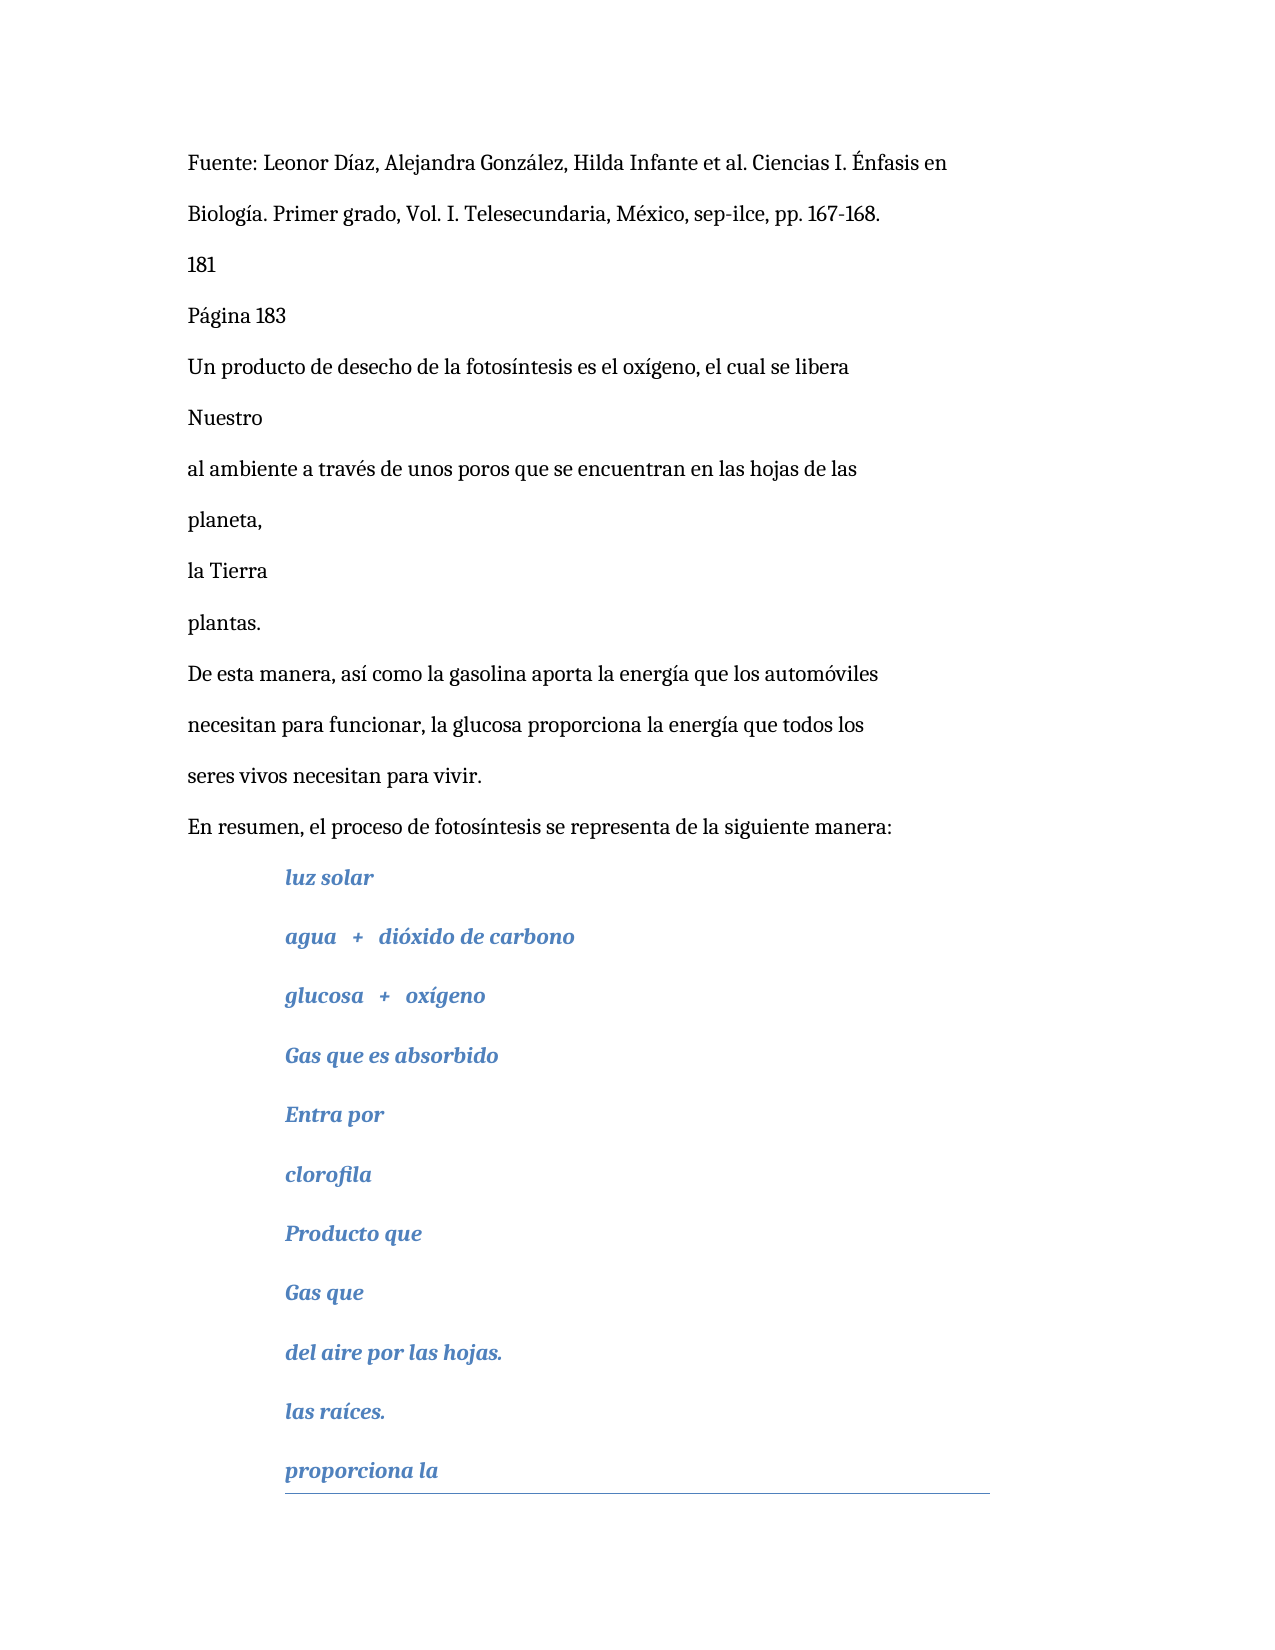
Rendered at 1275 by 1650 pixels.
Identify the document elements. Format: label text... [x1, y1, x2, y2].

text De esta manera, así como la gasolina aporta la energía que los automóviles [187, 660, 1087, 687]
text plantas. [187, 609, 1087, 636]
text Gas que [285, 1280, 990, 1307]
text agua + dióxido de carbono [285, 924, 990, 950]
text Un producto de desecho de la fotosíntesis es el oxígeno, el cual se libera [187, 354, 1087, 381]
text al ambiente a través de unos poros que se encuentran en las hojas de las [187, 456, 1087, 483]
text del aire por las hojas. [285, 1339, 990, 1366]
text En resumen, el proceso de fotosíntesis se representa de la siguiente manera: [187, 813, 1087, 840]
text glucosa + oxígeno [285, 983, 990, 1010]
text Biología. Primer grado, Vol. I. Telesecundaria, México, sep-ilce, pp. 167-168. [187, 201, 1087, 227]
text clorofila [285, 1161, 990, 1188]
text la Tierra [187, 558, 1087, 585]
text planeta, [187, 507, 1087, 534]
text luz solar [285, 864, 990, 891]
text Página 183 [187, 303, 1087, 329]
text Gas que es absorbido [285, 1043, 990, 1069]
text Producto que [285, 1221, 990, 1247]
text seres vivos necesitan para vivir. [187, 762, 1087, 789]
text Nuestro [187, 405, 1087, 432]
text proporciona la [285, 1458, 990, 1493]
text Entra por [285, 1102, 990, 1128]
text 181 [187, 252, 1087, 278]
text necesitan para funcionar, la glucosa proporciona la energía que todos los [187, 711, 1087, 738]
text las raíces. [285, 1399, 990, 1425]
text Fuente: Leonor Díaz, Alejandra González, Hilda Infante et al. Ciencias I. Énfasis en [187, 150, 1087, 176]
